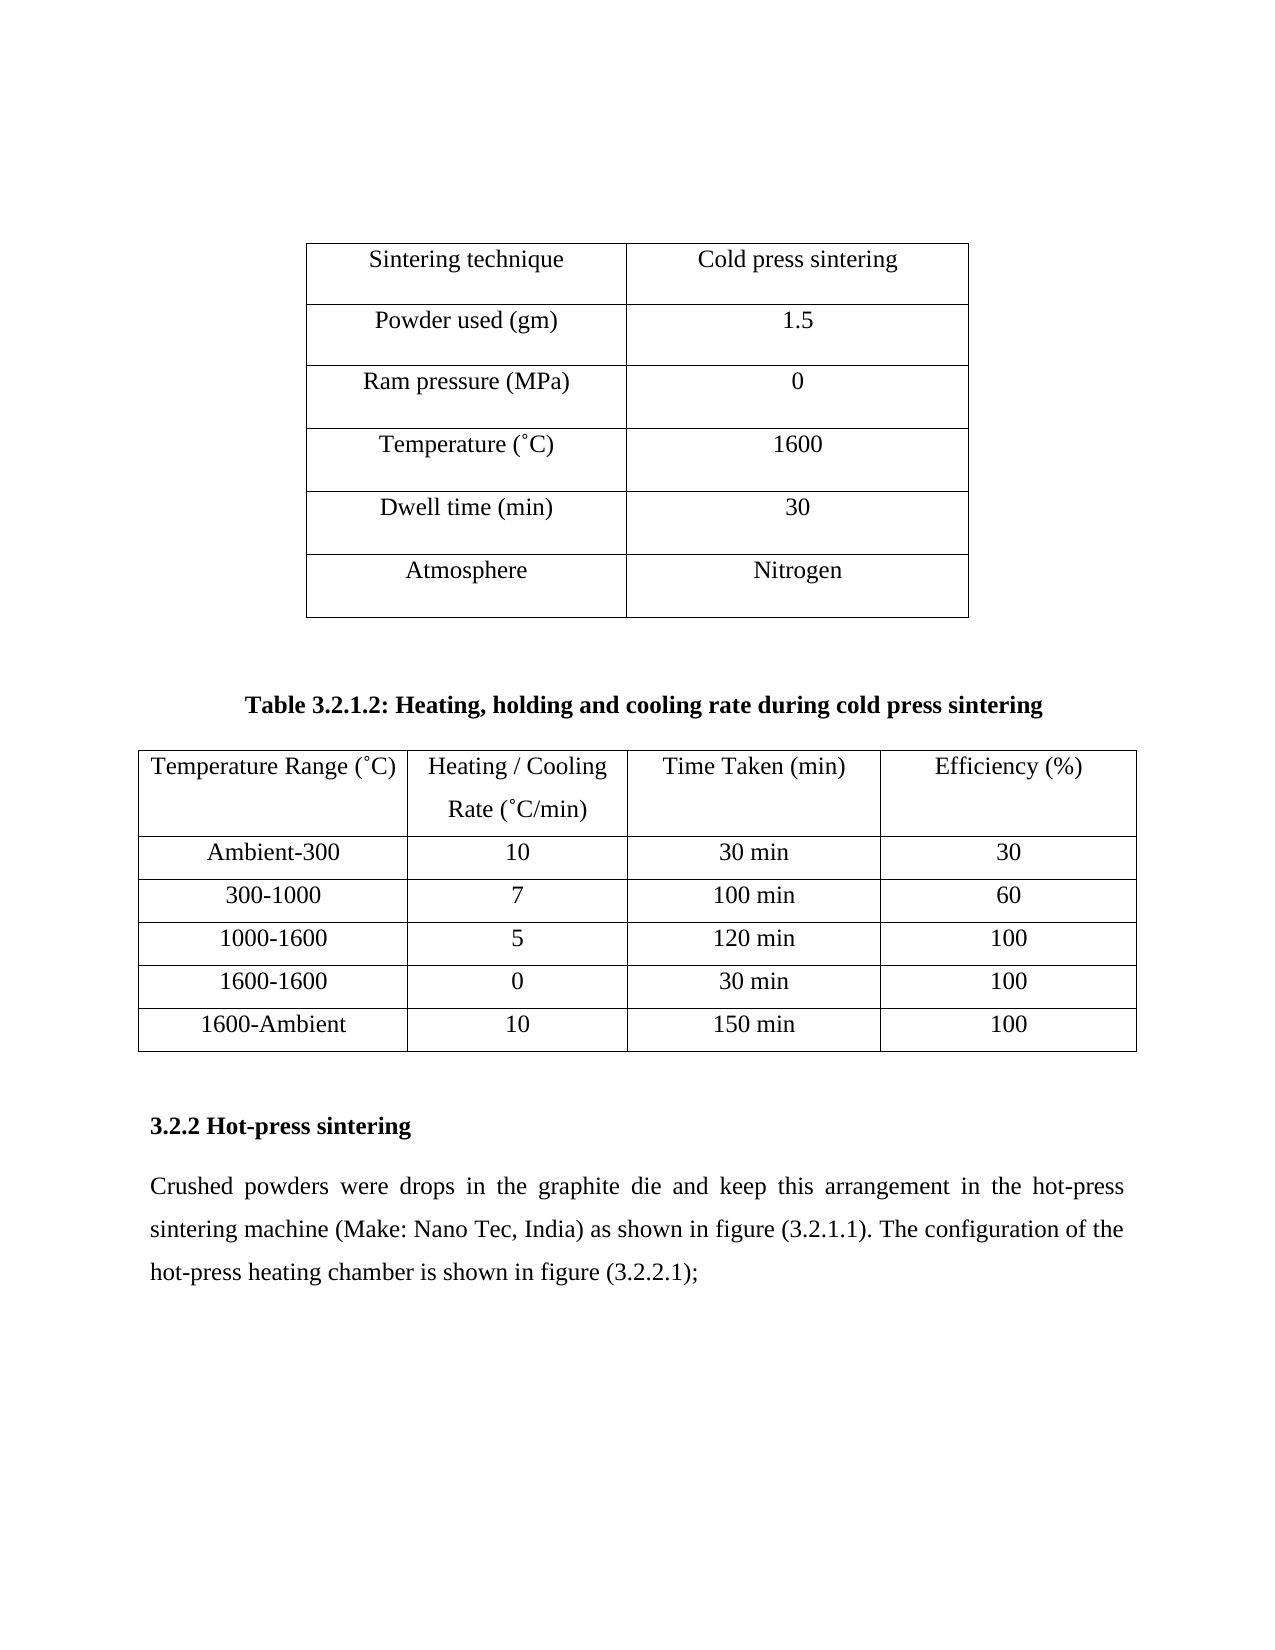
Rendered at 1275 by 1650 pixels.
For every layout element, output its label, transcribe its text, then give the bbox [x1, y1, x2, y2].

table_header Cold press sintering [627, 244, 968, 304]
table_cell 5 [408, 923, 627, 965]
table_header Temperature Range (˚C) [139, 751, 407, 836]
table_cell 30 min [628, 837, 880, 879]
table_cell 10 [408, 1009, 627, 1051]
table_header Sintering technique [307, 244, 626, 304]
table_cell 30 [881, 837, 1136, 879]
table_cell Temperature (˚C) [307, 429, 626, 491]
table_cell Powder used (gm) [307, 305, 626, 365]
table_cell 120 min [628, 923, 880, 965]
table_cell 1600 [627, 429, 968, 491]
text 3.2.2 Hot-press sintering [150, 1111, 1125, 1140]
table_header Efficiency (%) [881, 751, 1136, 836]
table_cell 30 min [628, 966, 880, 1008]
table_cell 1000-1600 [139, 923, 407, 965]
table_cell Dwell time (min) [307, 492, 626, 554]
table_cell Ram pressure (MPa) [307, 366, 626, 428]
table_cell 100 [881, 1009, 1136, 1051]
table_cell 300-1000 [139, 880, 407, 922]
table_cell 100 min [628, 880, 880, 922]
table_cell Ambient-300 [139, 837, 407, 879]
table_cell 10 [408, 837, 627, 879]
table_cell 1600-1600 [139, 966, 407, 1008]
text Table 3.2.1.2: Heating, holding and cooling rate during cold press sintering [150, 690, 1125, 719]
table_cell 7 [408, 880, 627, 922]
table_cell 1600-Ambient [139, 1009, 407, 1051]
table_cell 150 min [628, 1009, 880, 1051]
table_cell 60 [881, 880, 1136, 922]
table_cell Atmosphere [307, 555, 626, 617]
table_cell Nitrogen [627, 555, 968, 617]
table_cell 100 [881, 923, 1136, 965]
table_cell 0 [627, 366, 968, 428]
table_header Heating / Cooling Rate (˚C/min) [408, 751, 627, 836]
table_header Time Taken (min) [628, 751, 880, 836]
table_cell 0 [408, 966, 627, 1008]
table_cell 1.5 [627, 305, 968, 365]
table_cell 100 [881, 966, 1136, 1008]
text Crushed powders were drops in the graphite die and keep this arrangement in the hot-press sintering machine (Make: Nano Tec, India) as shown in figure (3.2.1.1). The configuration of the hot-press heating chamber is shown in figure (3.2.2.1); [150, 1171, 1125, 1286]
table_cell 30 [627, 492, 968, 554]
